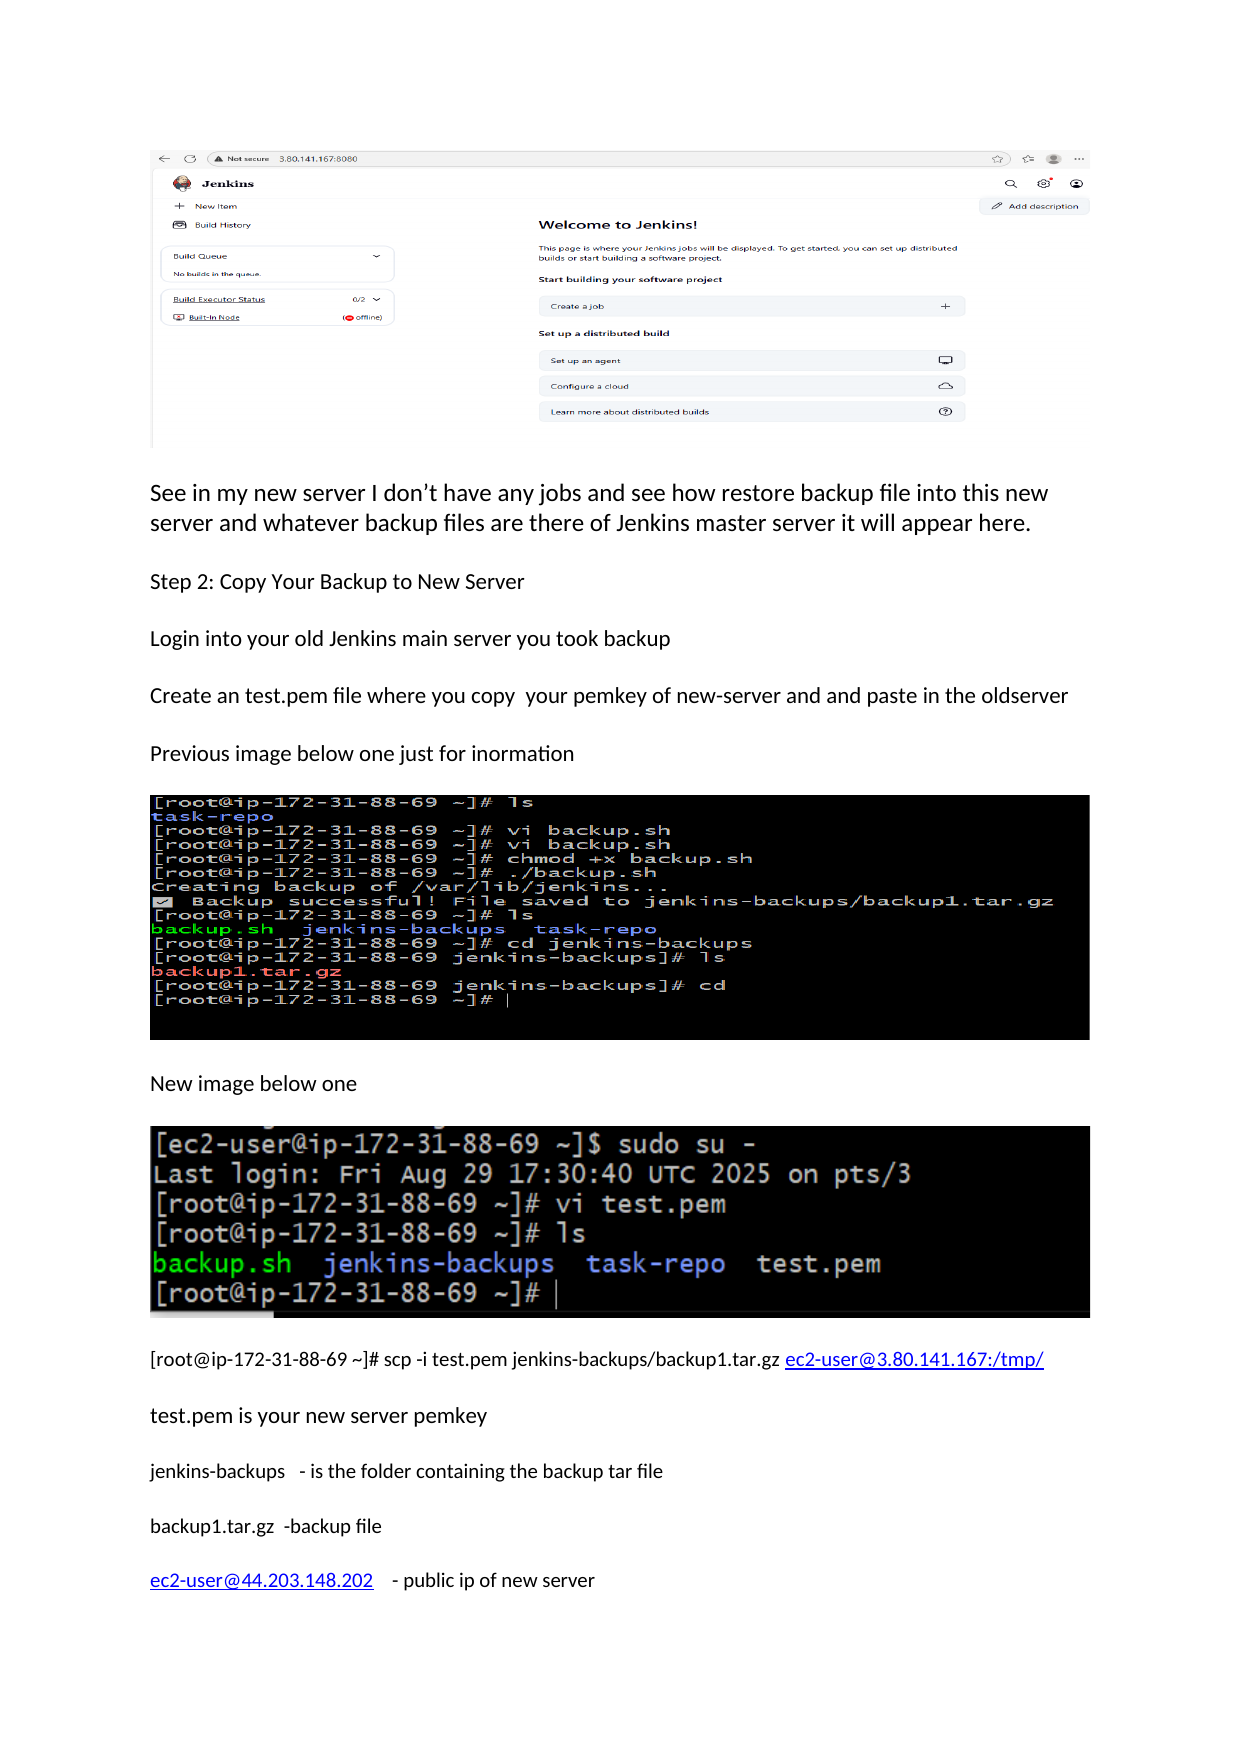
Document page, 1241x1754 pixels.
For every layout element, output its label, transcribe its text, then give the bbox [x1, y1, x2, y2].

text backup1.tar.gz -backup file [150, 1513, 1090, 1538]
text [root@ip-172-31-88-69 ~]# scp -i test.pem jenkins-backups/backup1.tar.gz ec2-user@3.80.141.167:/tmp/ [150, 1347, 1090, 1372]
text New image below one [150, 1069, 1090, 1097]
text Create an test.pem file where you copy your pemkey of new-server and and paste in the oldserver [150, 681, 1090, 709]
text test.pem is your new server pemkey [150, 1401, 1090, 1429]
text ec2-user@44.203.148.202 - public ip of new server [150, 1567, 1090, 1593]
picture [150, 1126, 1091, 1318]
text Step 2: Copy Your Backup to New Server [150, 567, 1090, 595]
picture [150, 795, 1090, 1040]
picture [150, 150, 1091, 448]
text See in my new server I don’t have any jobs and see how restore backup file into this new server and whatever backup files are there of Jenkins master server it will appear here. [150, 477, 1090, 538]
text Previous image below one just for inormation [150, 739, 1090, 767]
text jenkins-backups - is the folder containing the backup tar file [150, 1458, 1090, 1484]
text Login into your old Jenkins main server you took backup [150, 624, 1090, 652]
